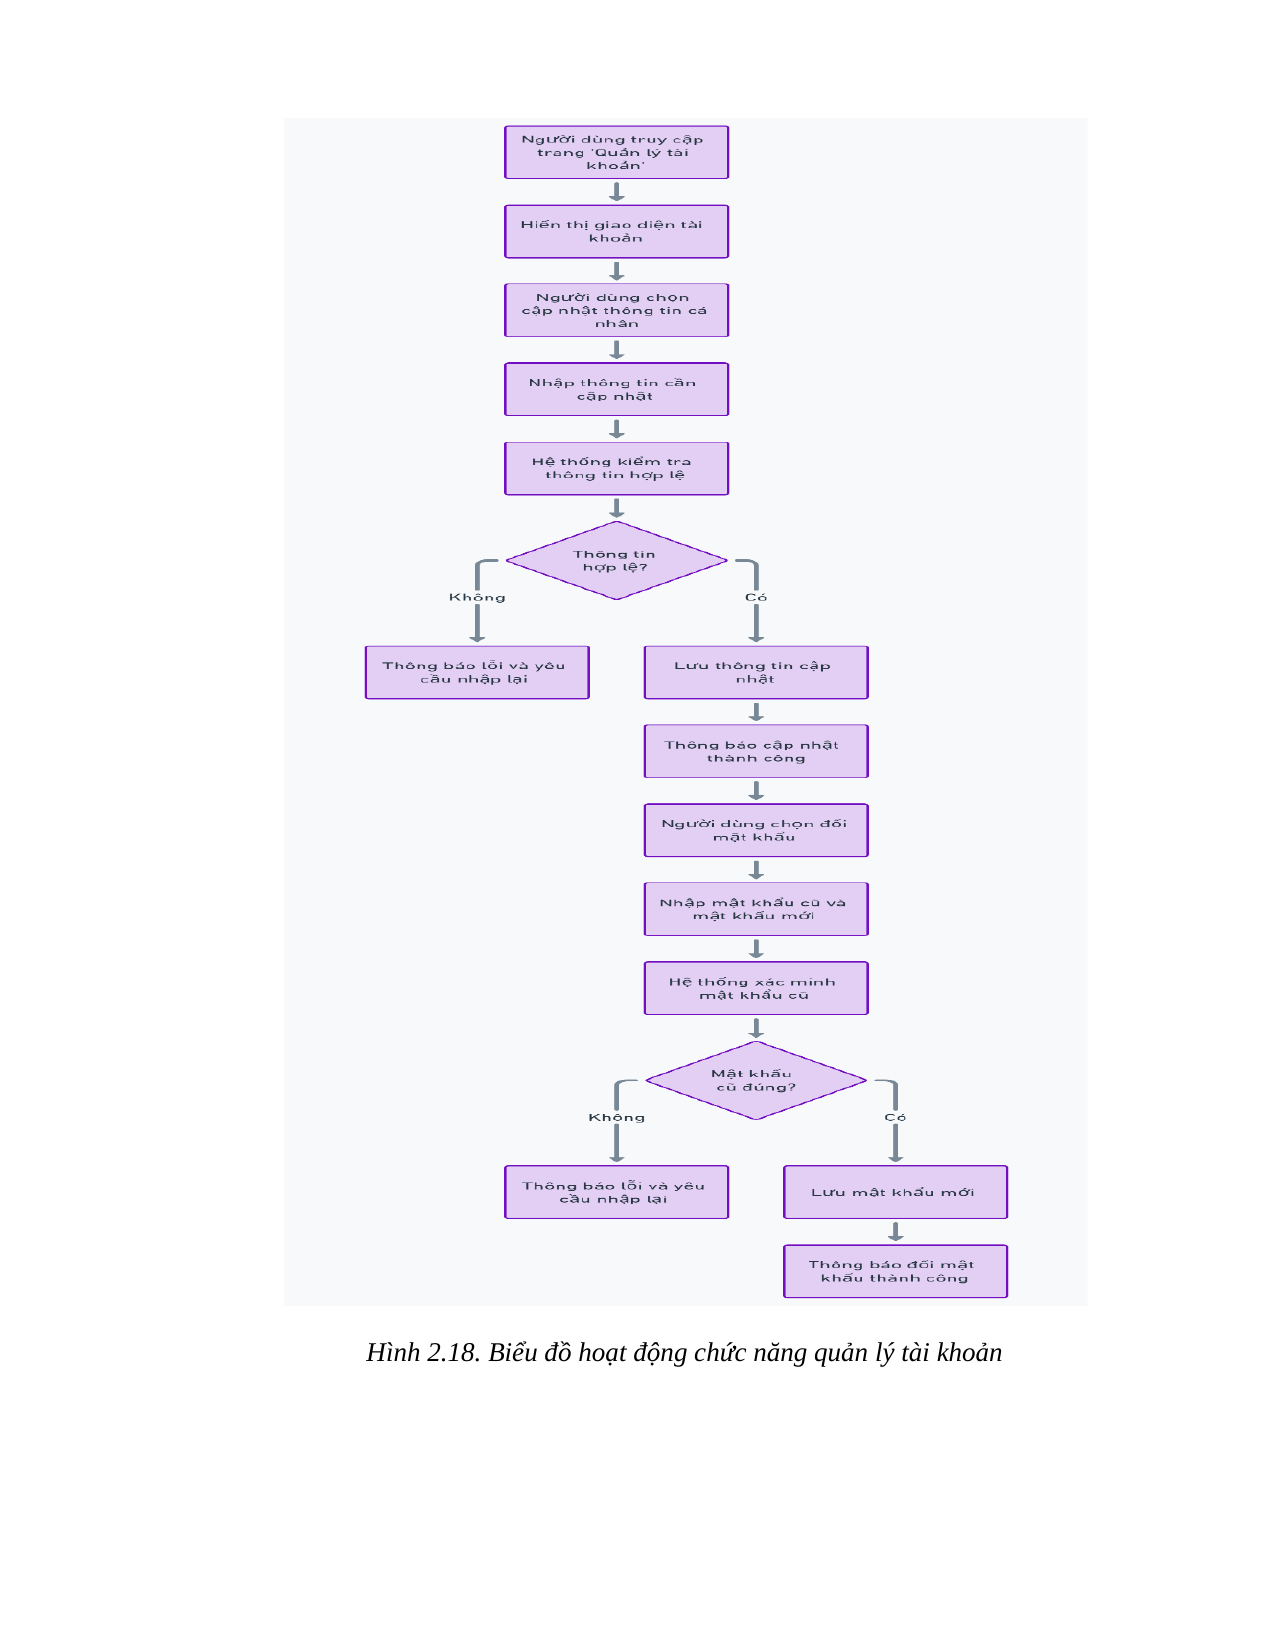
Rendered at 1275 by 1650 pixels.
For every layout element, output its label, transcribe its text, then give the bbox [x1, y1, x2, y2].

picture [284, 118, 1088, 1306]
text Hình 2.18. Biểu đồ hoạt động chức năng quản lý tài khoản [215, 1336, 1157, 1367]
